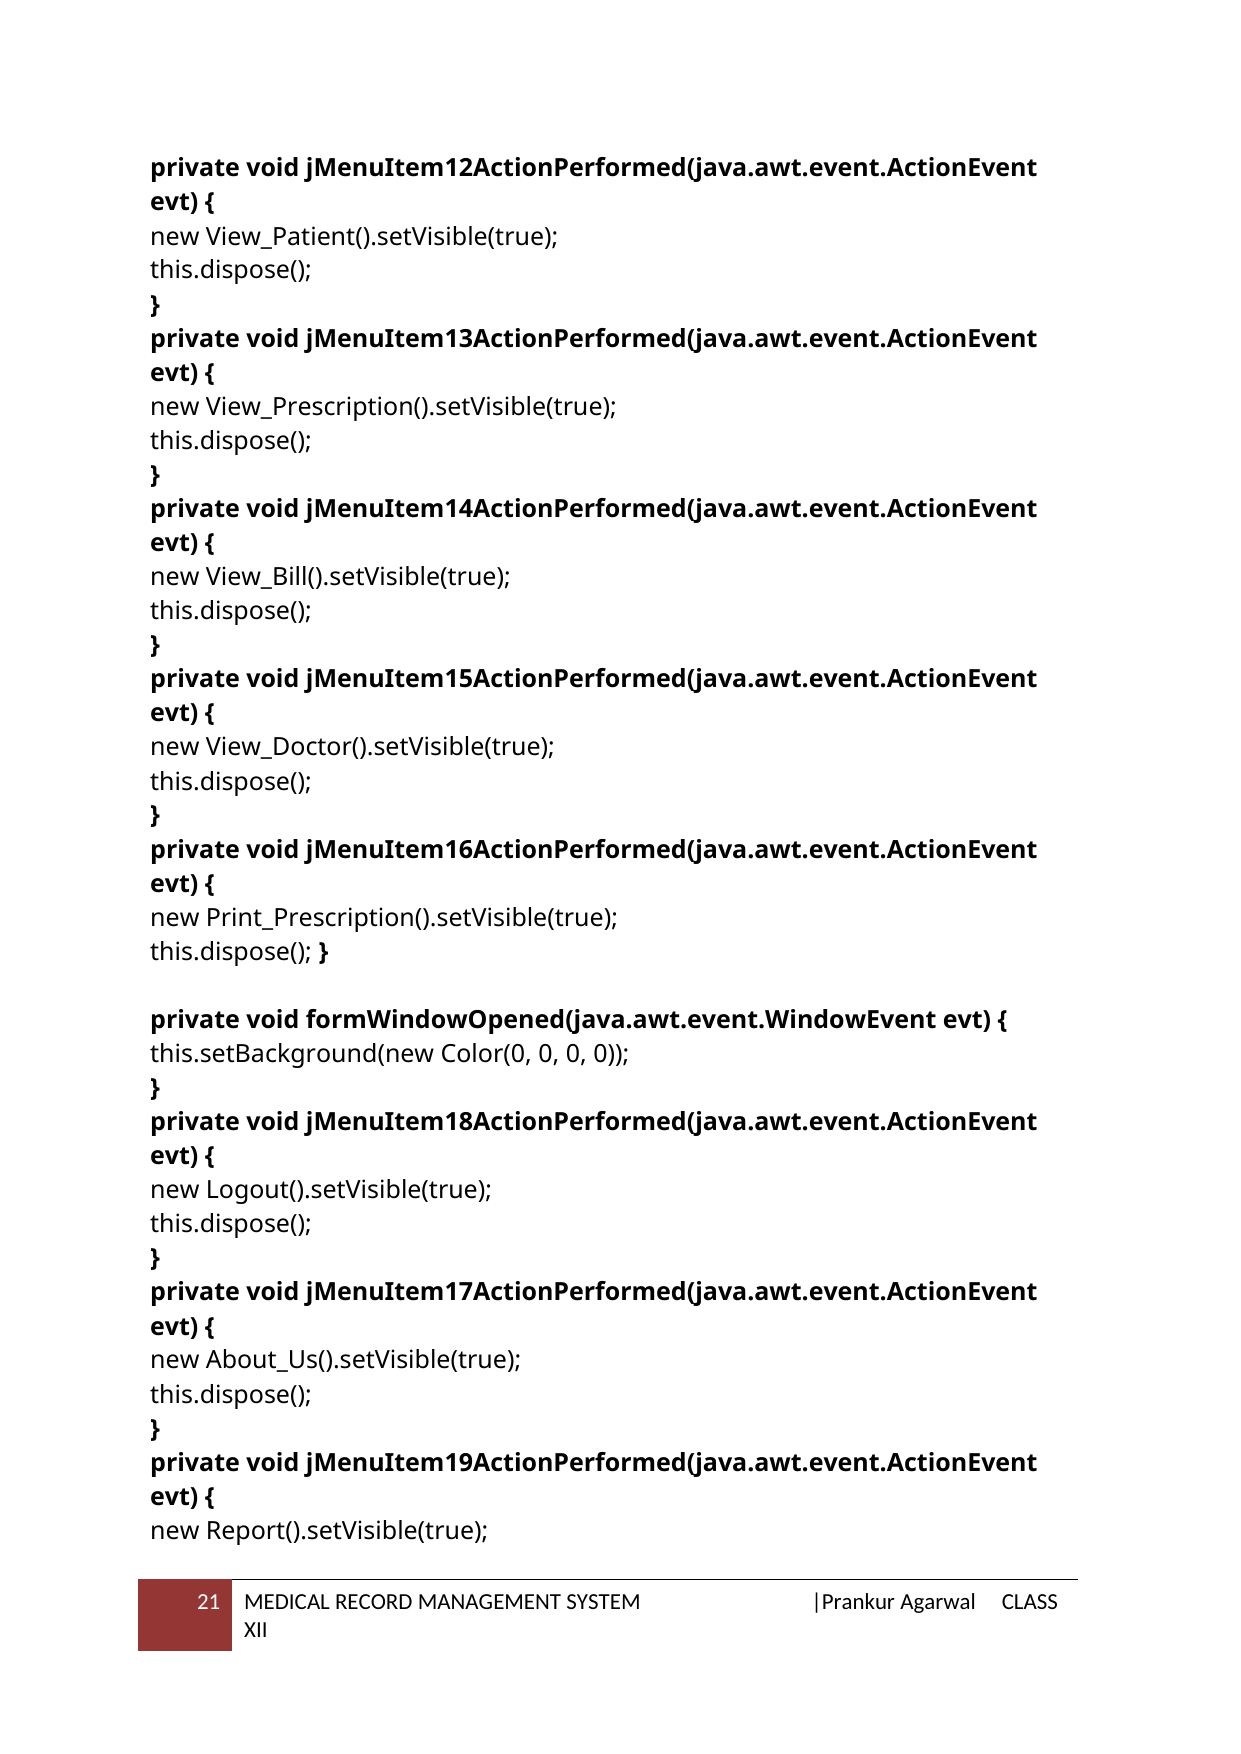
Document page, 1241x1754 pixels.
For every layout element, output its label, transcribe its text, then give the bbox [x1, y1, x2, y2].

text } [150, 797, 1090, 831]
text this.dispose(); [150, 252, 1090, 286]
text private void formWindowOpened(java.awt.event.WindowEvent evt) { [150, 1002, 1090, 1036]
text new Report().setVisible(true); [150, 1512, 1090, 1547]
text } [150, 1410, 1090, 1444]
text private void jMenuItem19ActionPerformed(java.awt.event.ActionEvent evt) { [150, 1444, 1090, 1512]
text this.dispose(); } [150, 933, 1090, 967]
text new View_Doctor().setVisible(true); [150, 729, 1090, 763]
text } [150, 1070, 1090, 1104]
text private void jMenuItem17ActionPerformed(java.awt.event.ActionEvent evt) { [150, 1274, 1090, 1342]
text this.setBackground(new Color(0, 0, 0, 0)); [150, 1036, 1090, 1070]
text } [150, 286, 1090, 320]
text } [150, 1240, 1090, 1274]
text } [150, 627, 1090, 661]
text new About_Us().setVisible(true); [150, 1342, 1090, 1376]
text } [150, 457, 1090, 491]
text private void jMenuItem15ActionPerformed(java.awt.event.ActionEvent evt) { [150, 661, 1090, 729]
text new View_Patient().setVisible(true); [150, 218, 1090, 252]
text private void jMenuItem16ActionPerformed(java.awt.event.ActionEvent evt) { [150, 831, 1090, 899]
text this.dispose(); [150, 422, 1090, 457]
text this.dispose(); [150, 1376, 1090, 1410]
text private void jMenuItem18ActionPerformed(java.awt.event.ActionEvent evt) { [150, 1104, 1090, 1172]
text private void jMenuItem14ActionPerformed(java.awt.event.ActionEvent evt) { [150, 491, 1090, 559]
text new View_Prescription().setVisible(true); [150, 388, 1090, 422]
text new View_Bill().setVisible(true); [150, 559, 1090, 593]
text new Logout().setVisible(true); [150, 1172, 1090, 1206]
text new Print_Prescription().setVisible(true); [150, 899, 1090, 933]
text private void jMenuItem12ActionPerformed(java.awt.event.ActionEvent evt) { [150, 150, 1090, 218]
text this.dispose(); [150, 593, 1090, 627]
text this.dispose(); [150, 1206, 1090, 1240]
text private void jMenuItem13ActionPerformed(java.awt.event.ActionEvent evt) { [150, 320, 1090, 388]
text this.dispose(); [150, 763, 1090, 797]
